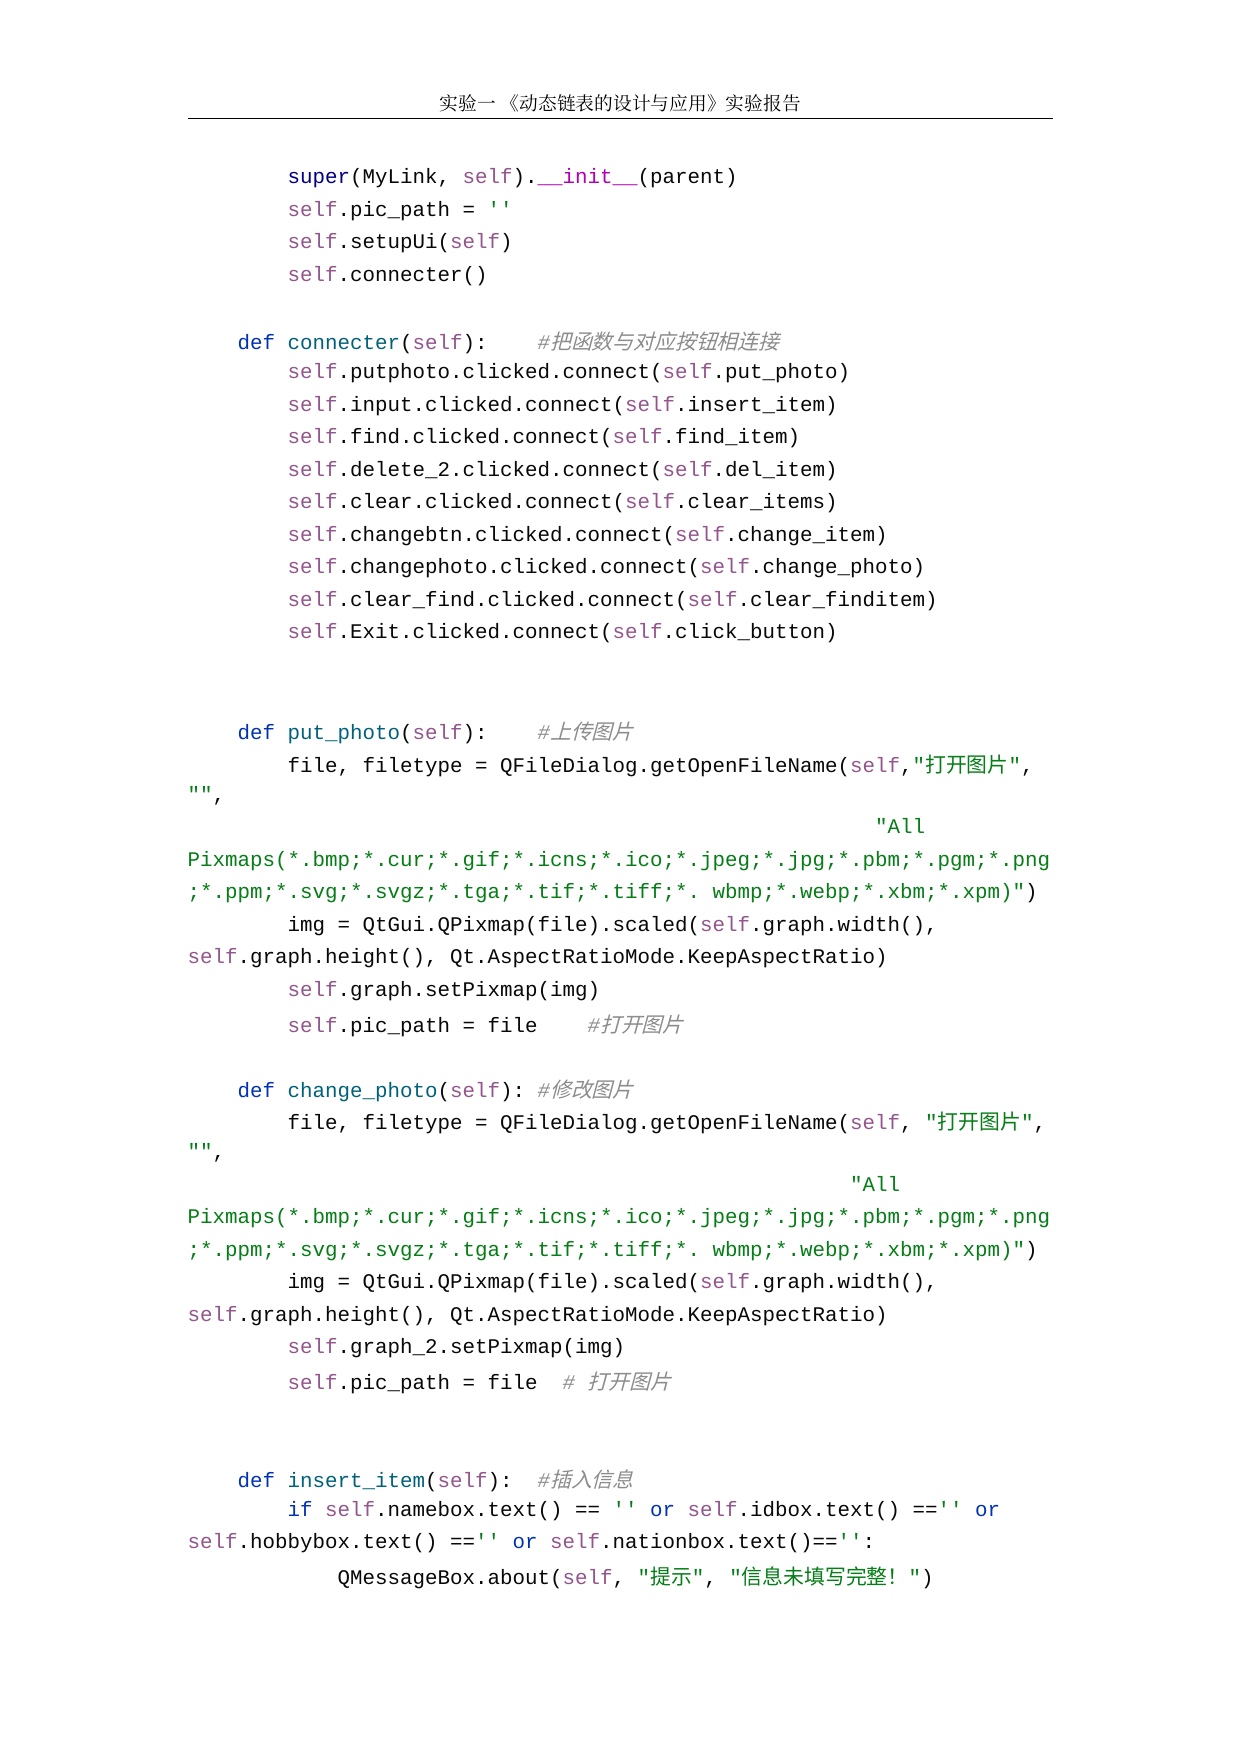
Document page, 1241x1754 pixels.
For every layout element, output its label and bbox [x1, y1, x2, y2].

text [187, 162, 1053, 1592]
